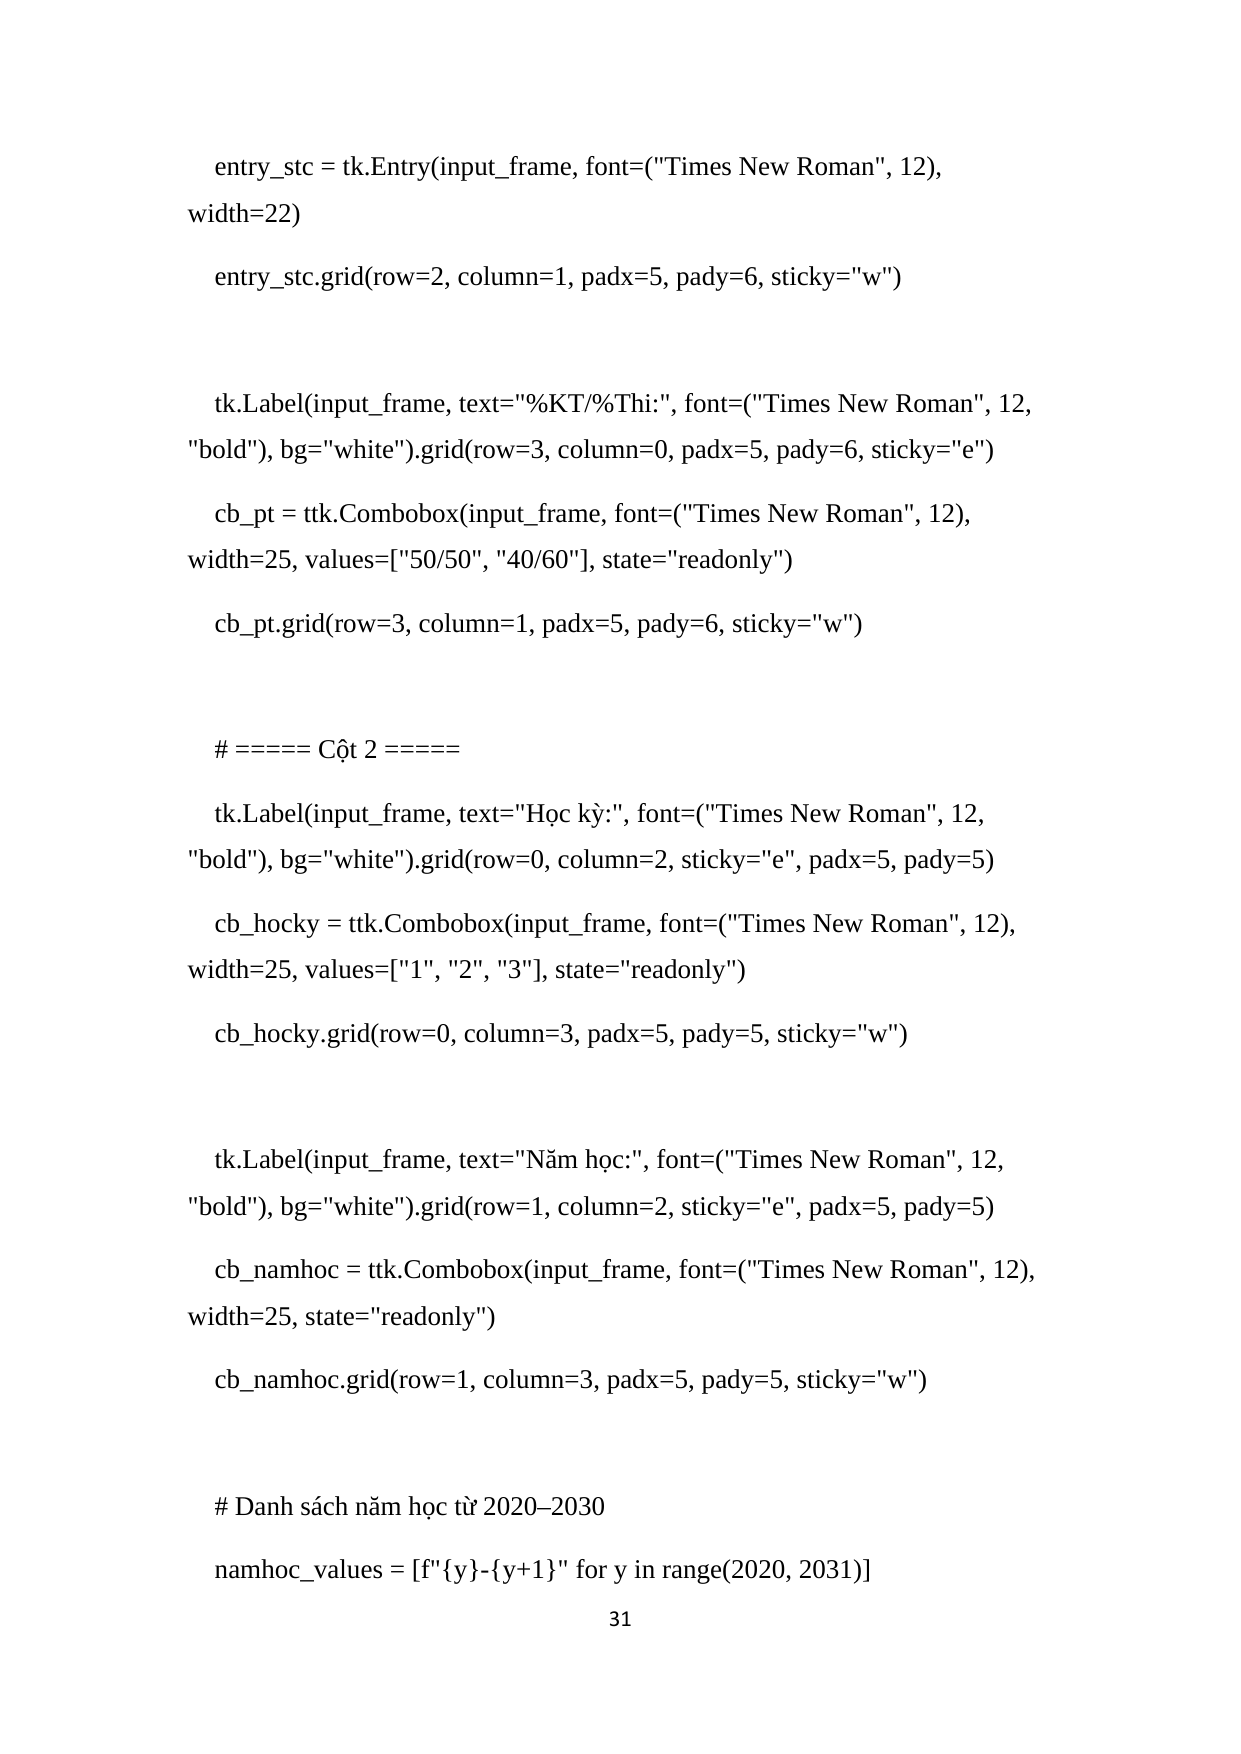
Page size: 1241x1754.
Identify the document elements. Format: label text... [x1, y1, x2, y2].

text cb_hocky = ttk.Combobox(input_frame, font=("Times New Roman", 12), width=25, values=["1", "2", "3"], state="readonly") [187, 907, 1053, 984]
text tk.Label(input_frame, text="%KT/%Thi:", font=("Times New Roman", 12, "bold"), bg="white").grid(row=3, column=0, padx=5, pady=6, sticky="e") [187, 387, 1053, 464]
text cb_namhoc.grid(row=1, column=3, padx=5, pady=5, sticky="w") [187, 1363, 1053, 1394]
text namhoc_values = [f"{y}-{y+1}" for y in range(2020, 2031)] [187, 1553, 1053, 1584]
text entry_stc = tk.Entry(input_frame, font=("Times New Roman", 12), width=22) [187, 150, 1053, 228]
text tk.Label(input_frame, text="Năm học:", font=("Times New Roman", 12, "bold"), bg="white").grid(row=1, column=2, sticky="e", padx=5, pady=5) [187, 1143, 1053, 1221]
text # ===== Cột 2 ===== [187, 733, 1053, 764]
text tk.Label(input_frame, text="Học kỳ:", font=("Times New Roman", 12, "bold"), bg="white").grid(row=0, column=2, sticky="e", padx=5, pady=5) [187, 797, 1053, 874]
text # Danh sách năm học từ 2020–2030 [187, 1490, 1053, 1521]
text entry_stc.grid(row=2, column=1, padx=5, pady=6, sticky="w") [187, 260, 1053, 291]
text cb_pt = ttk.Combobox(input_frame, font=("Times New Roman", 12), width=25, values=["50/50", "40/60"], state="readonly") [187, 497, 1053, 574]
text cb_hocky.grid(row=0, column=3, padx=5, pady=5, sticky="w") [187, 1017, 1053, 1048]
text cb_pt.grid(row=3, column=1, padx=5, pady=6, sticky="w") [187, 607, 1053, 638]
text cb_namhoc = ttk.Combobox(input_frame, font=("Times New Roman", 12), width=25, state="readonly") [187, 1253, 1053, 1331]
